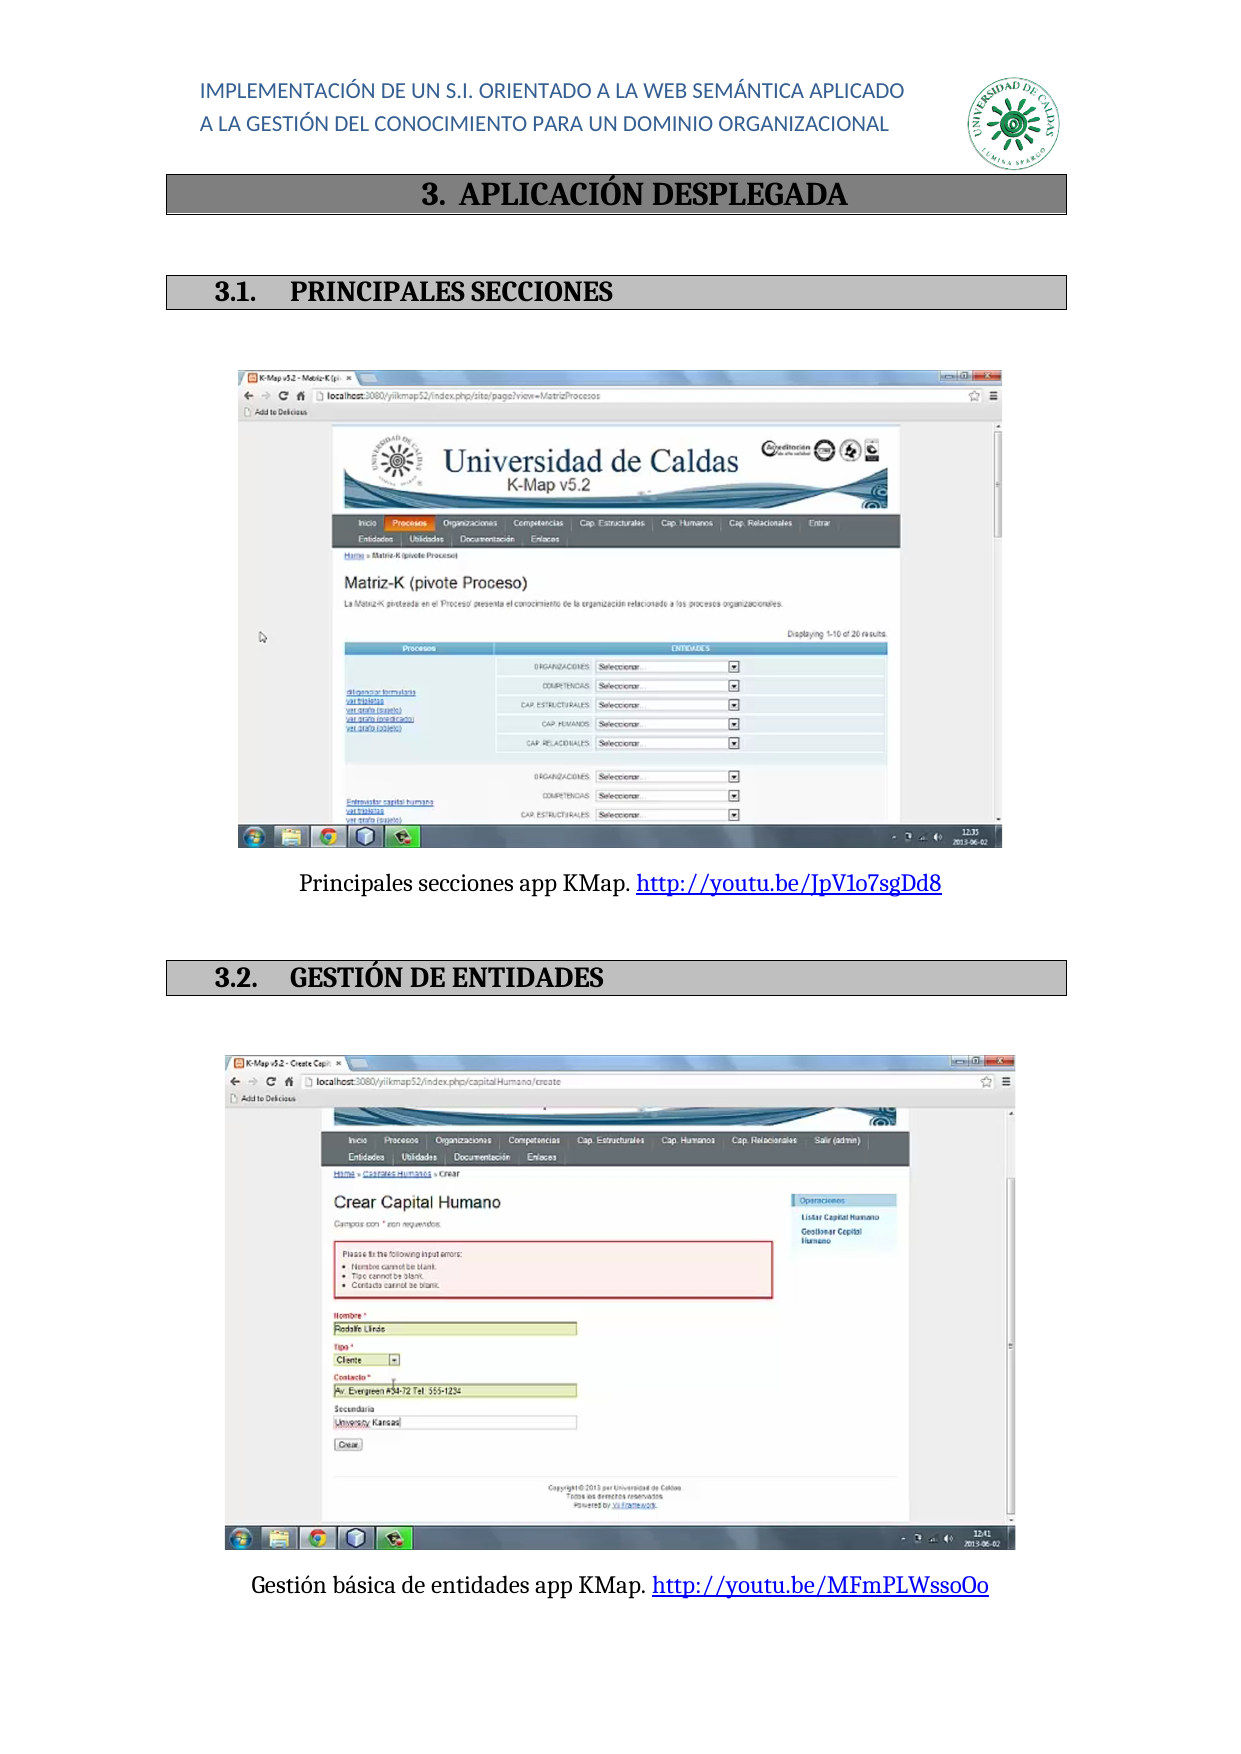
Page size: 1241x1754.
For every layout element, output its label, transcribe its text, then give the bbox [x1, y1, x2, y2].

picture [238, 370, 1003, 848]
table_header APLICACIÓN DESPLEGADA [167, 175, 1066, 213]
table_header PRINCIPALES SECCIONES [167, 276, 1066, 309]
text Gestión básica de entidades app KMap. http://youtu.be/MFmPLWssoOo [177, 1562, 1063, 1600]
text Principales secciones app KMap. http://youtu.be/JpV1o7sgDd8 [177, 860, 1063, 898]
picture [224, 1055, 1016, 1550]
table_header GESTIÓN DE ENTIDADES [167, 961, 1066, 995]
picture [963, 73, 1064, 174]
